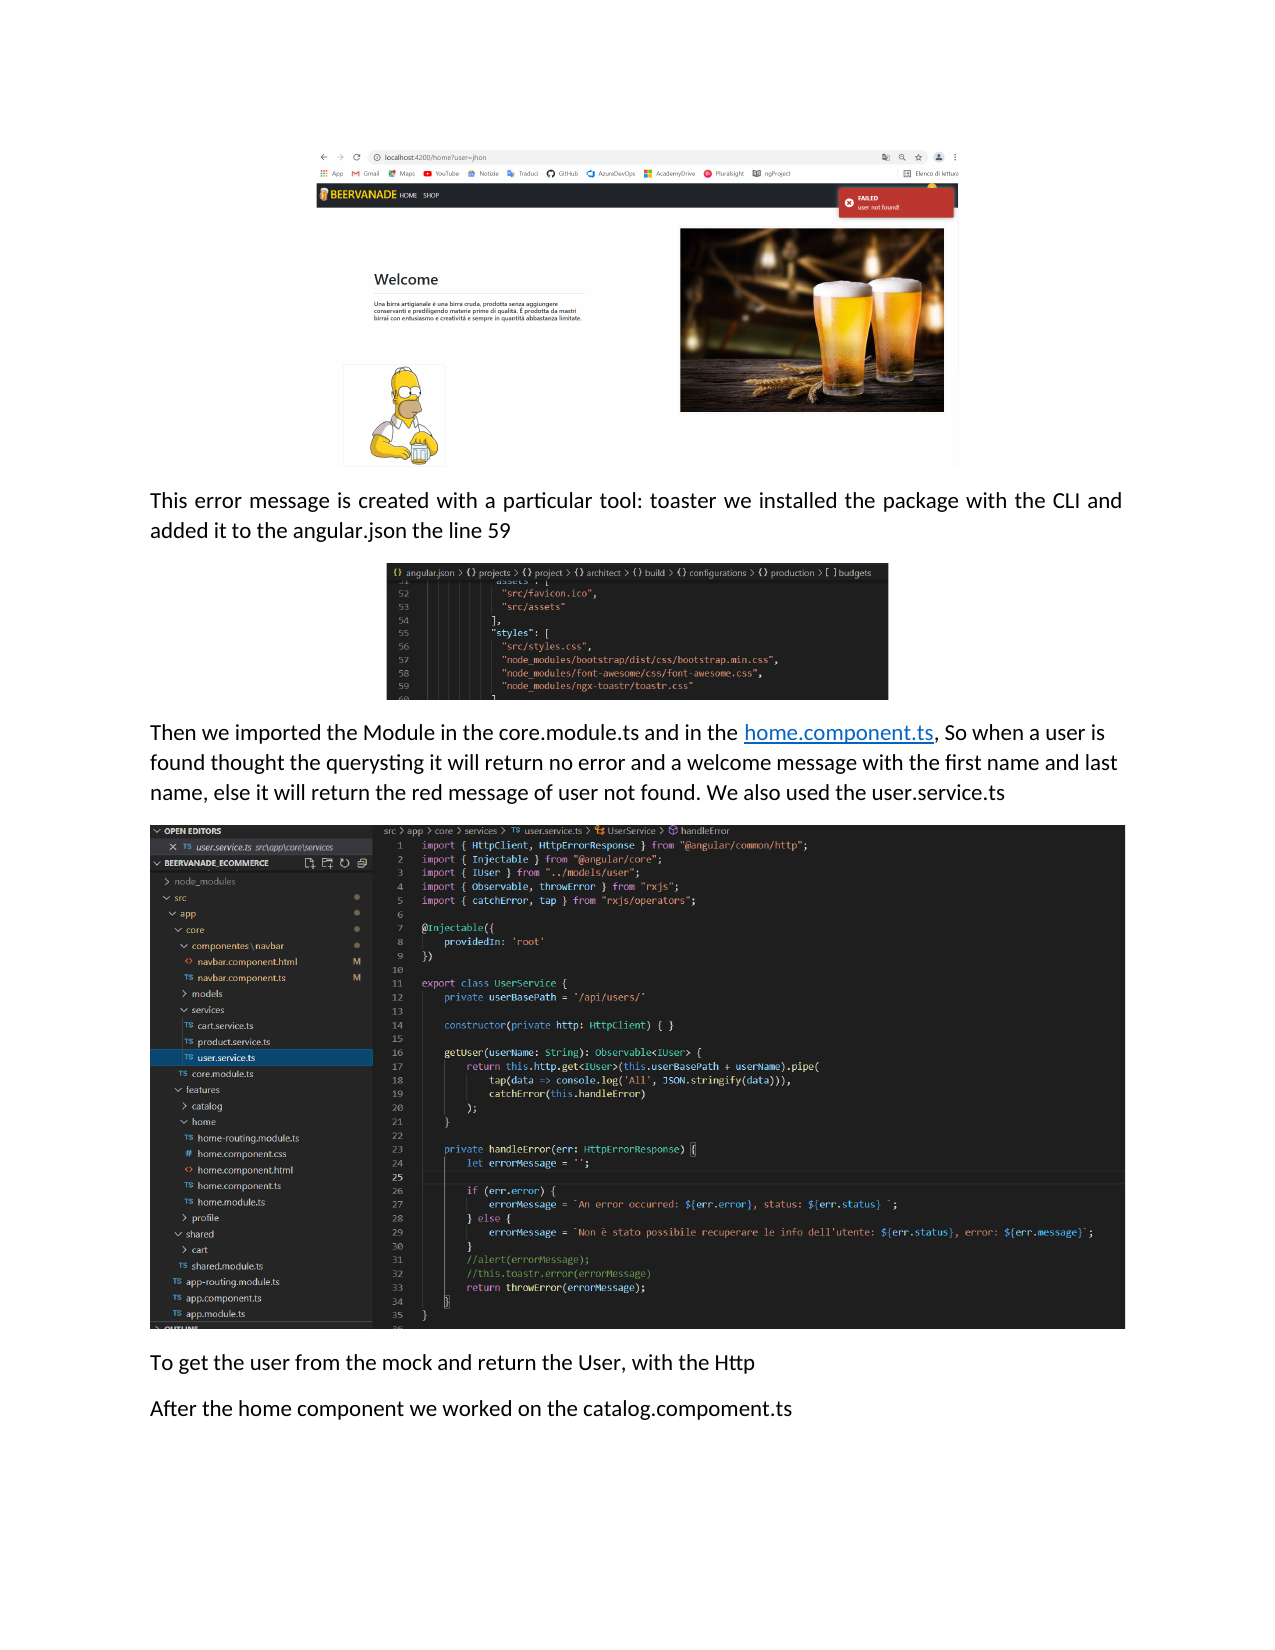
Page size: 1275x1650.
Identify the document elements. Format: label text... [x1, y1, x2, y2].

text To get the user from the mock and return the User, with the Http [150, 1348, 1125, 1376]
picture [386, 563, 889, 700]
text Then we imported the Module in the core.module.ts and in the home.component.ts, So when a user is found thought the querysting it will return no error and a welcome message with the first name and last name, else it will return the red message of user not found. We also used the user.service.ts [150, 718, 1125, 806]
text This error message is created with a particular tool: toaster we installed the package with the CLI and added it to the angular.json the line 59 [150, 486, 1125, 544]
text After the home component we worked on the catalog.compoment.ts [150, 1394, 1125, 1422]
picture [150, 825, 1125, 1329]
picture [316, 150, 959, 468]
